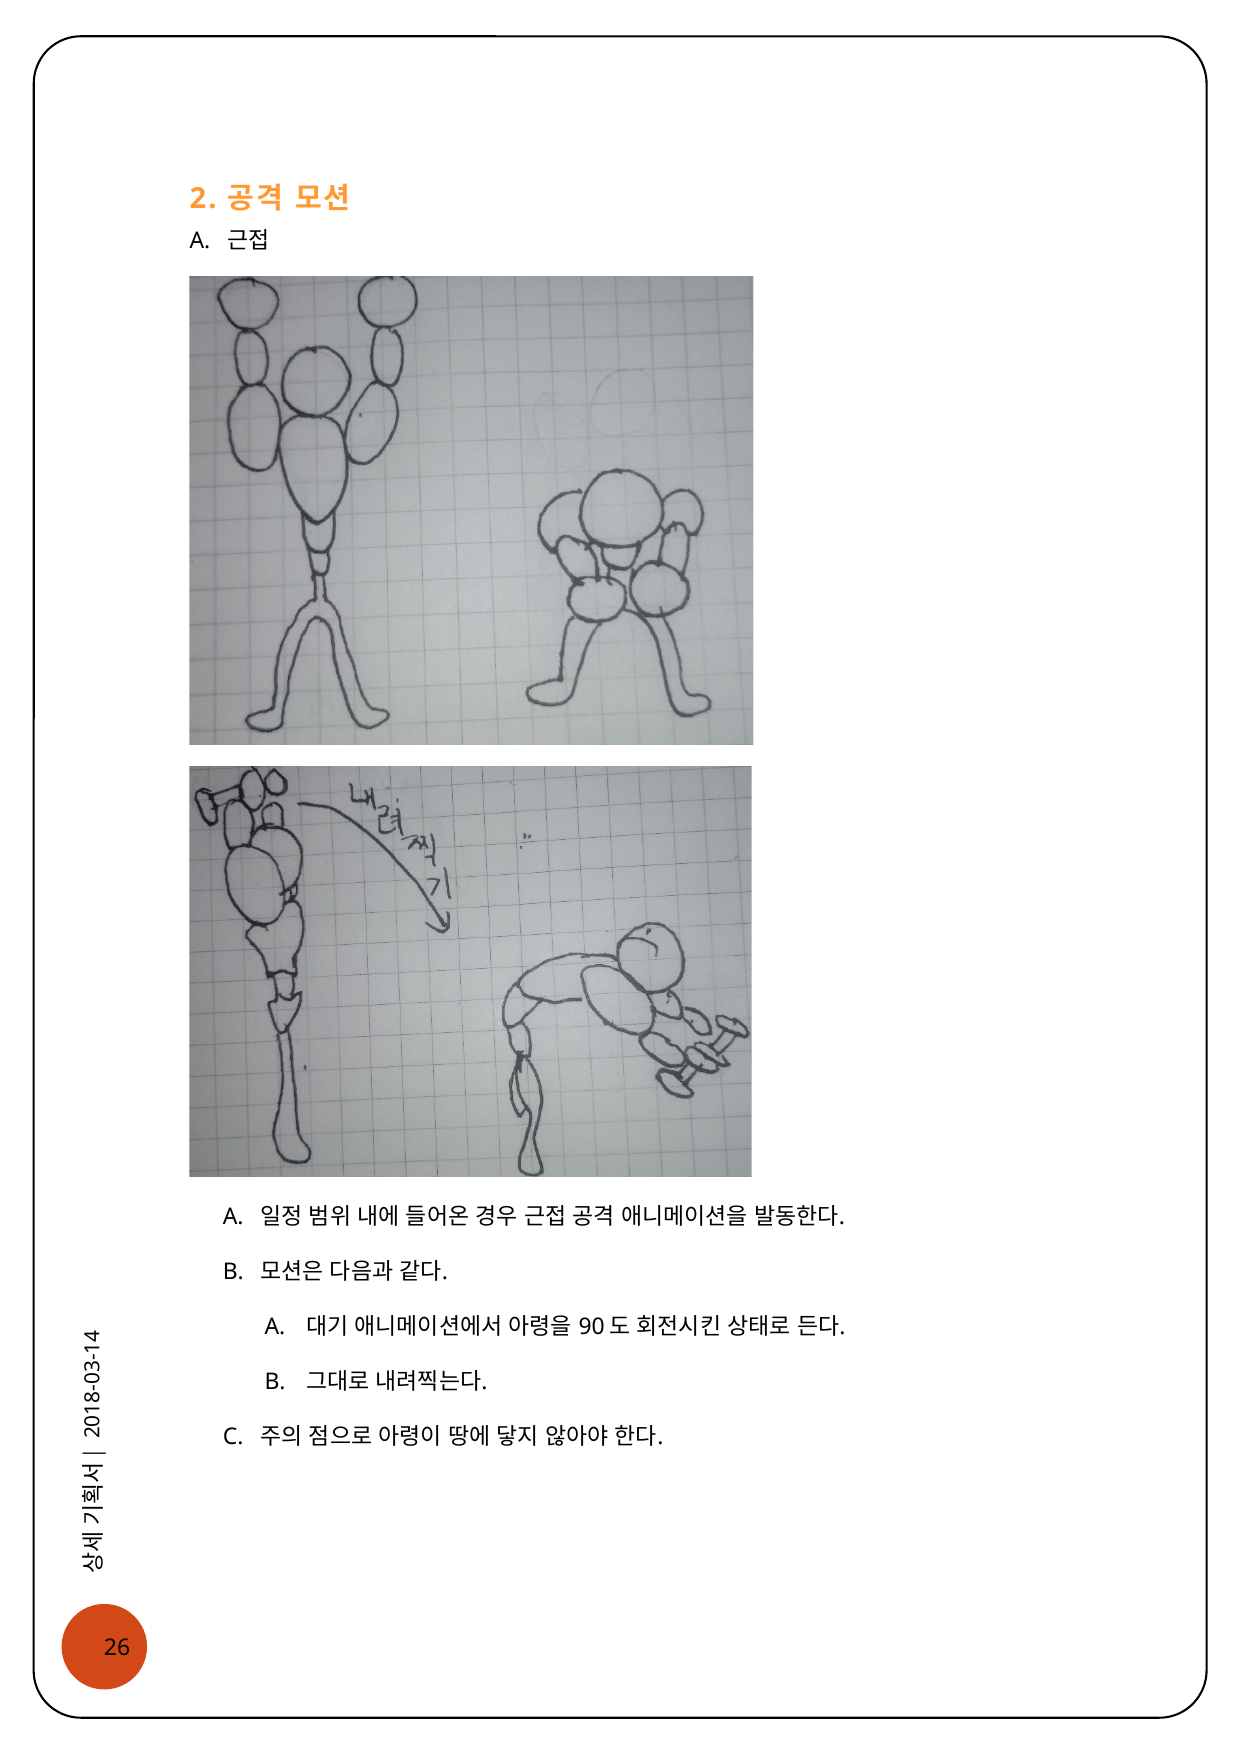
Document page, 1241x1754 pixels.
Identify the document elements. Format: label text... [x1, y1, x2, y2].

list 일정 범위 내에 들어온 경우 근접 공격 애니메이션을 발동한다. [223, 1198, 1092, 1231]
picture [189, 766, 752, 1177]
list 주의 점으로 아령이 땅에 닿지 않아야 한다. [223, 1418, 1092, 1451]
list 근접 [189, 222, 1092, 255]
list 대기 애니메이션에서 아령을 90도 회전시킨 상태로 든다. [264, 1308, 1092, 1341]
list 모션은 다음과 같다. [223, 1253, 1092, 1286]
subtitle 공격 모션 [189, 175, 1092, 217]
list 그대로 내려찍는다. [264, 1363, 1092, 1396]
picture [189, 276, 754, 745]
